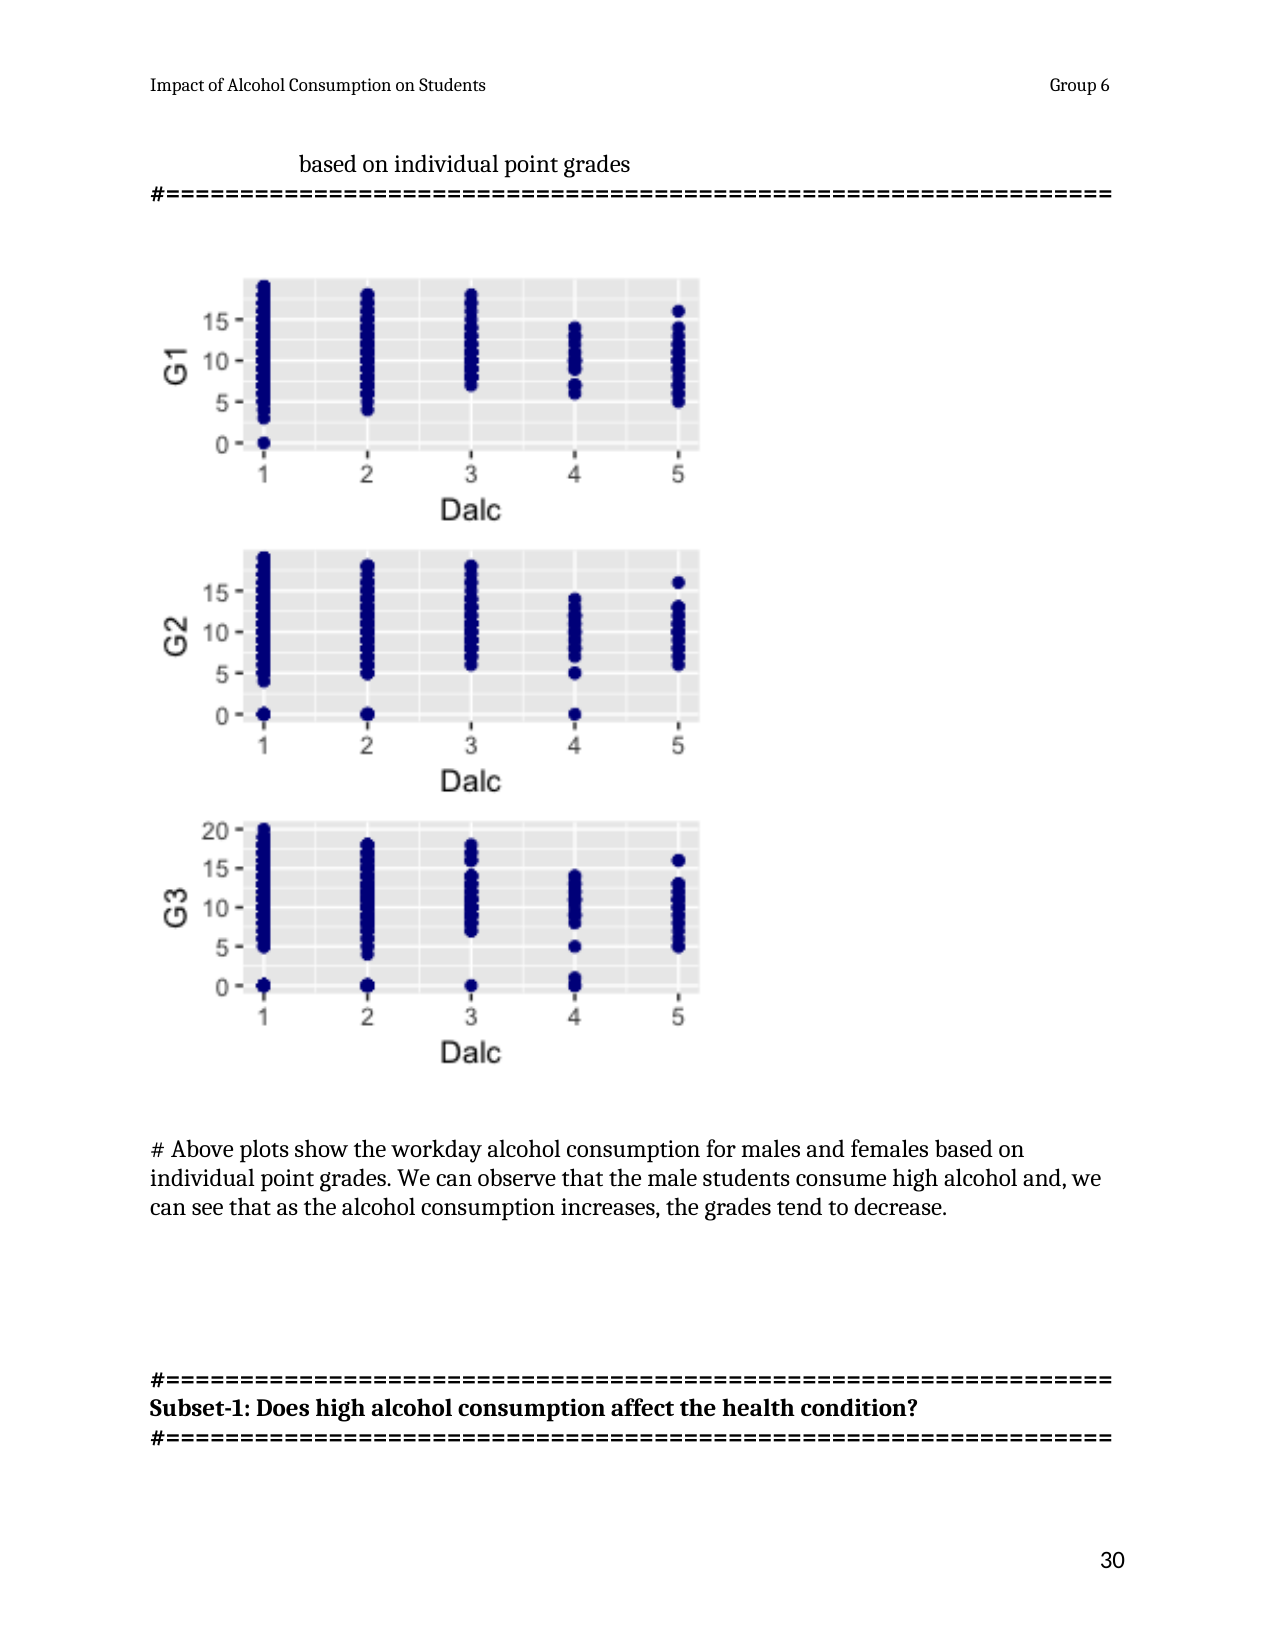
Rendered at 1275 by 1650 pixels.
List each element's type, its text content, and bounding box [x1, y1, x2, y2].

text # Above plots show the workday alcohol consumption for males and females based on individual point grades. We can observe that the male students consume high alcohol and, we can see that as the alcohol consumption increases, the grades tend to decrease. [150, 1135, 1125, 1221]
text based on individual point grades [150, 150, 1125, 179]
text #================================================================ [150, 1422, 1125, 1451]
picture [150, 265, 715, 1078]
text #================================================================ [150, 179, 1125, 207]
text #================================================================ [150, 1365, 1125, 1394]
text Subset-1: Does high alcohol consumption affect the health condition? [150, 1394, 1125, 1422]
